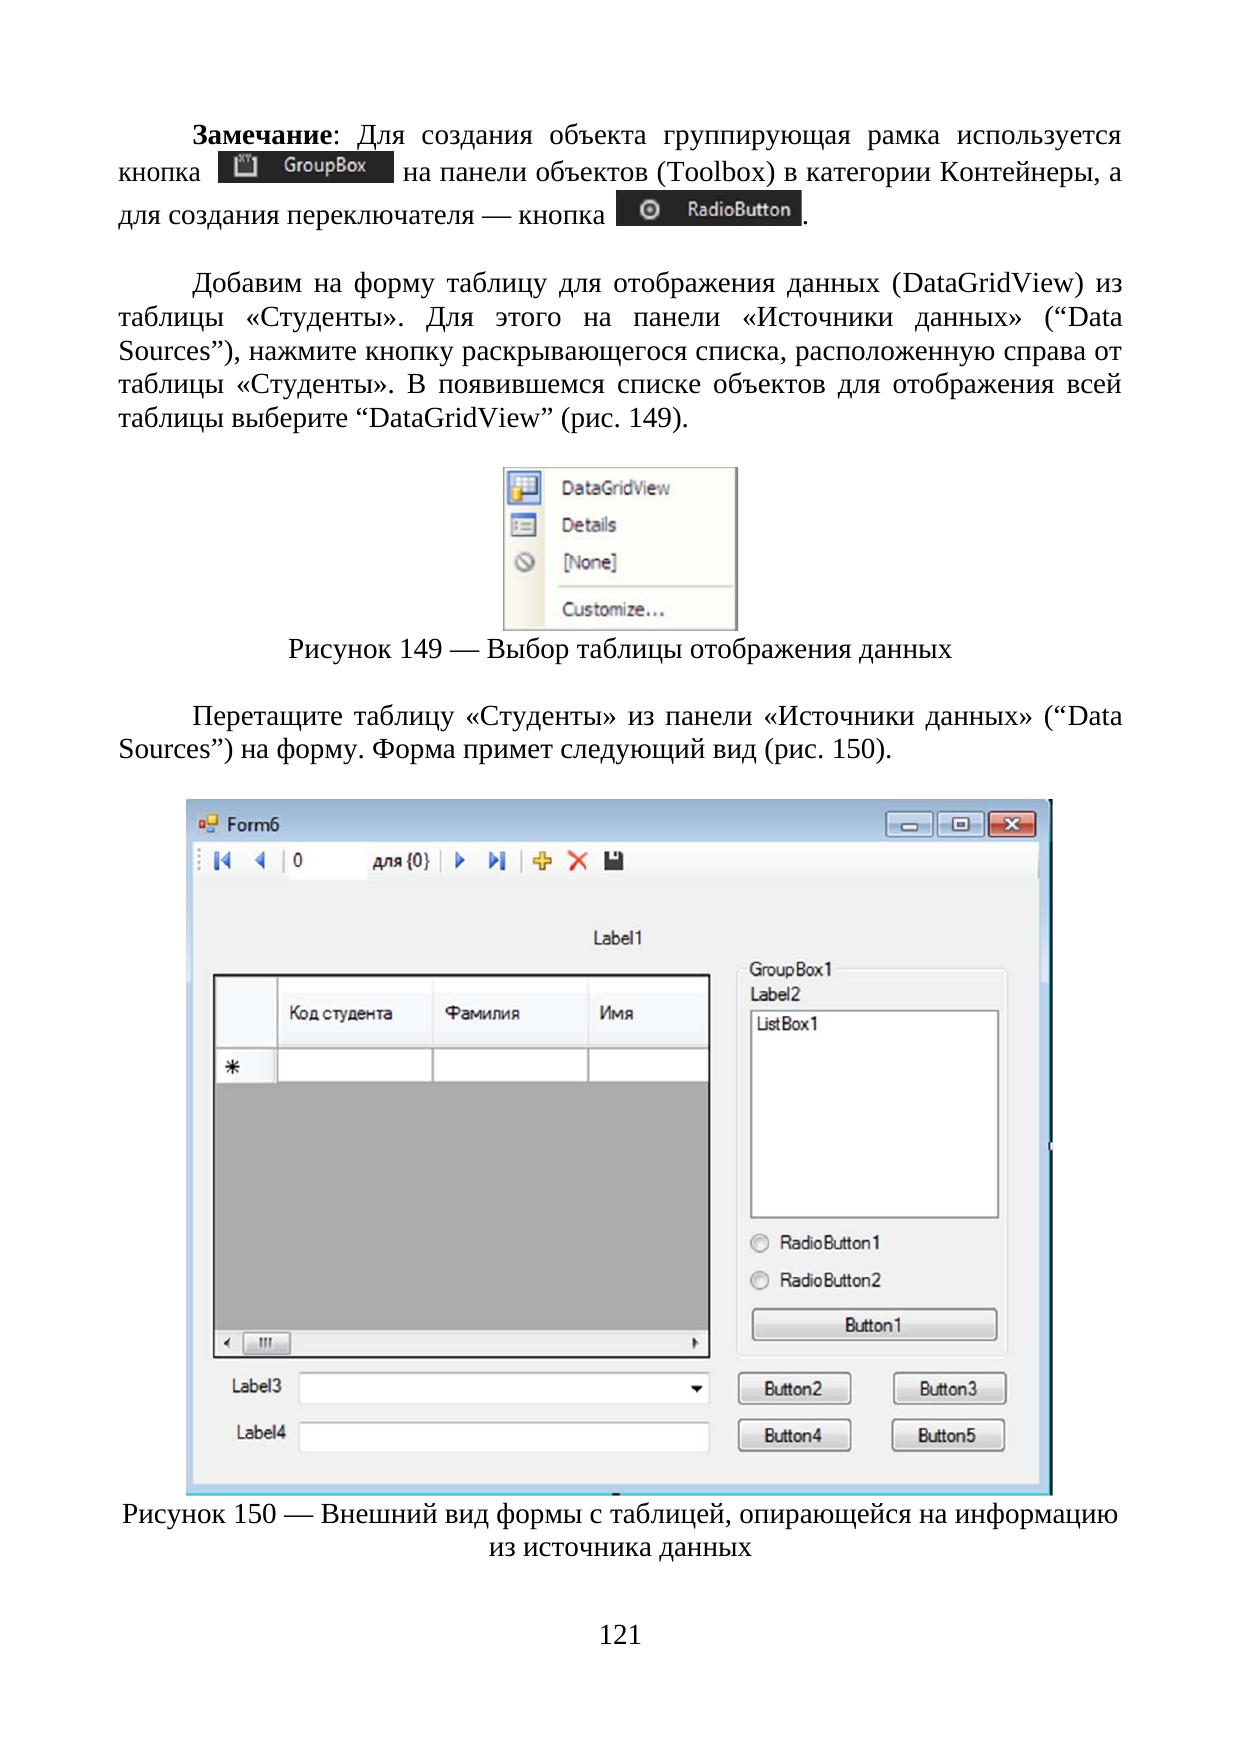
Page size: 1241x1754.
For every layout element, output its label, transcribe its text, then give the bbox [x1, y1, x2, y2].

picture [614, 188, 802, 226]
picture [217, 150, 394, 183]
text Добавим на форму таблицу для отображения данных (DataGridView) из таблицы «Студенты». Для этого на панели «Источники данных» (“Data Sources”), нажмите кнопку раскрывающегося списка, расположенную справа от таблицы «Студенты». В появившемся списке объектов для отображения всей таблицы выберите “DataGridView” (рис. 149). [118, 266, 1123, 433]
picture [501, 466, 739, 631]
text Перетащите таблицу «Студенты» из панели «Источники данных» (“Data Sources”) на форму. Форма примет следующий вид (рис. 150). [118, 698, 1123, 765]
text Рисунок 149 — Выбор таблицы отображения данных [288, 462, 1184, 664]
picture [185, 798, 1053, 1496]
text Замечание: Для создания объекта группирующая рамка используется кнопка на панели объектов (Toolbox) в категории Контейнеры, а для создания переключателя — кнопка . [118, 118, 1122, 232]
